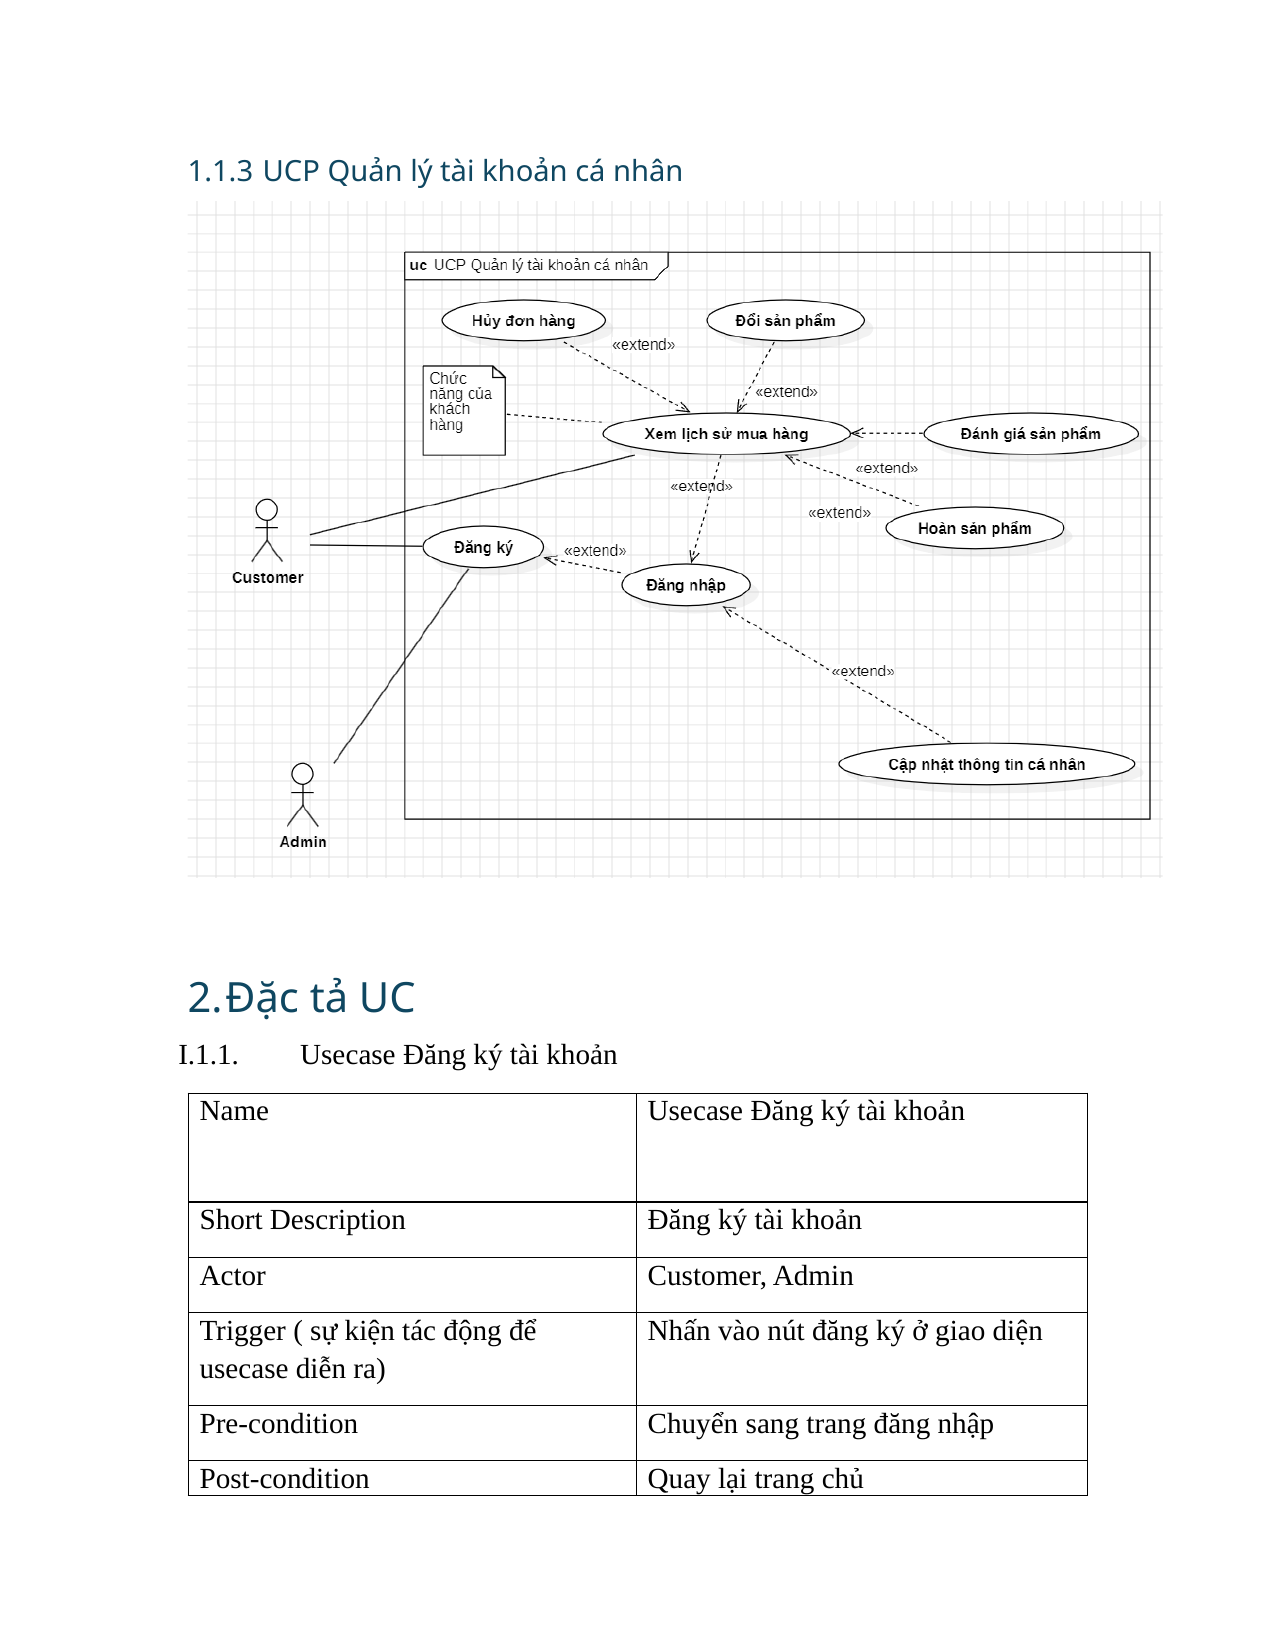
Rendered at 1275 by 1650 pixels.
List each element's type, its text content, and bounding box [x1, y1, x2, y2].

table_cell Customer, Admin [637, 1258, 1087, 1312]
subtitle Đặc tả UC [187, 968, 1125, 1024]
table_cell Pre-condition [189, 1406, 636, 1460]
table_cell Chuyển sang trang đăng nhập [637, 1406, 1087, 1460]
table_header Name [189, 1094, 636, 1201]
table_header Usecase Đăng ký tài khoản [637, 1094, 1087, 1201]
picture [187, 201, 1163, 878]
table_cell Actor [189, 1258, 636, 1312]
table_cell Nhấn vào nút đăng ký ở giao diện [637, 1313, 1087, 1405]
table_cell Short Description [189, 1203, 636, 1257]
list Usecase Đăng ký tài khoản [178, 1037, 1125, 1071]
table_cell Trigger ( sự kiện tác động để usecase diễn ra) [189, 1313, 636, 1405]
table_cell Đăng ký tài khoản [637, 1203, 1087, 1257]
subtitle UCP Quản lý tài khoản cá nhân [187, 150, 1125, 190]
table_cell Quay lại trang chủ [637, 1461, 1087, 1495]
table_cell Post-condition [189, 1461, 636, 1495]
